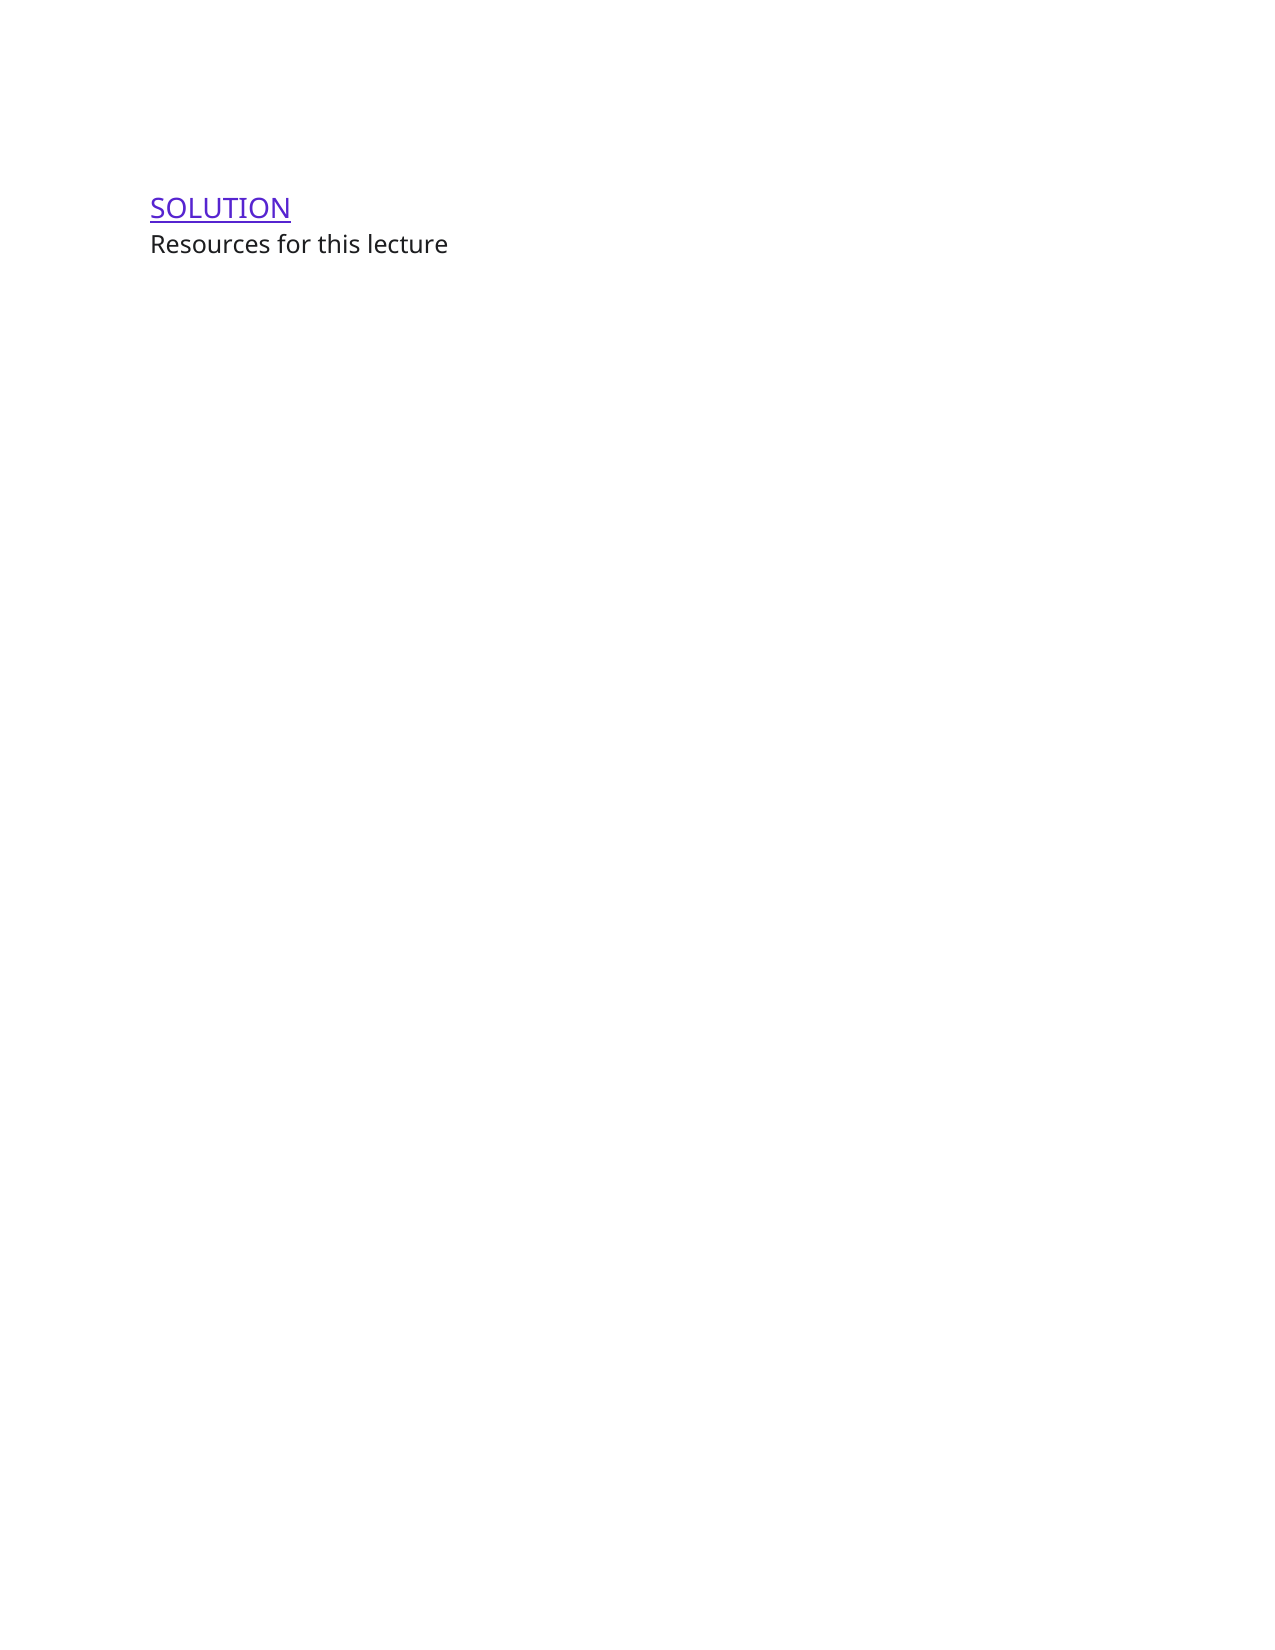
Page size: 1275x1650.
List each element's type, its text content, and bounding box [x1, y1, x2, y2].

text Resources for this lecture [150, 227, 1125, 261]
text SOLUTION [150, 188, 1125, 227]
